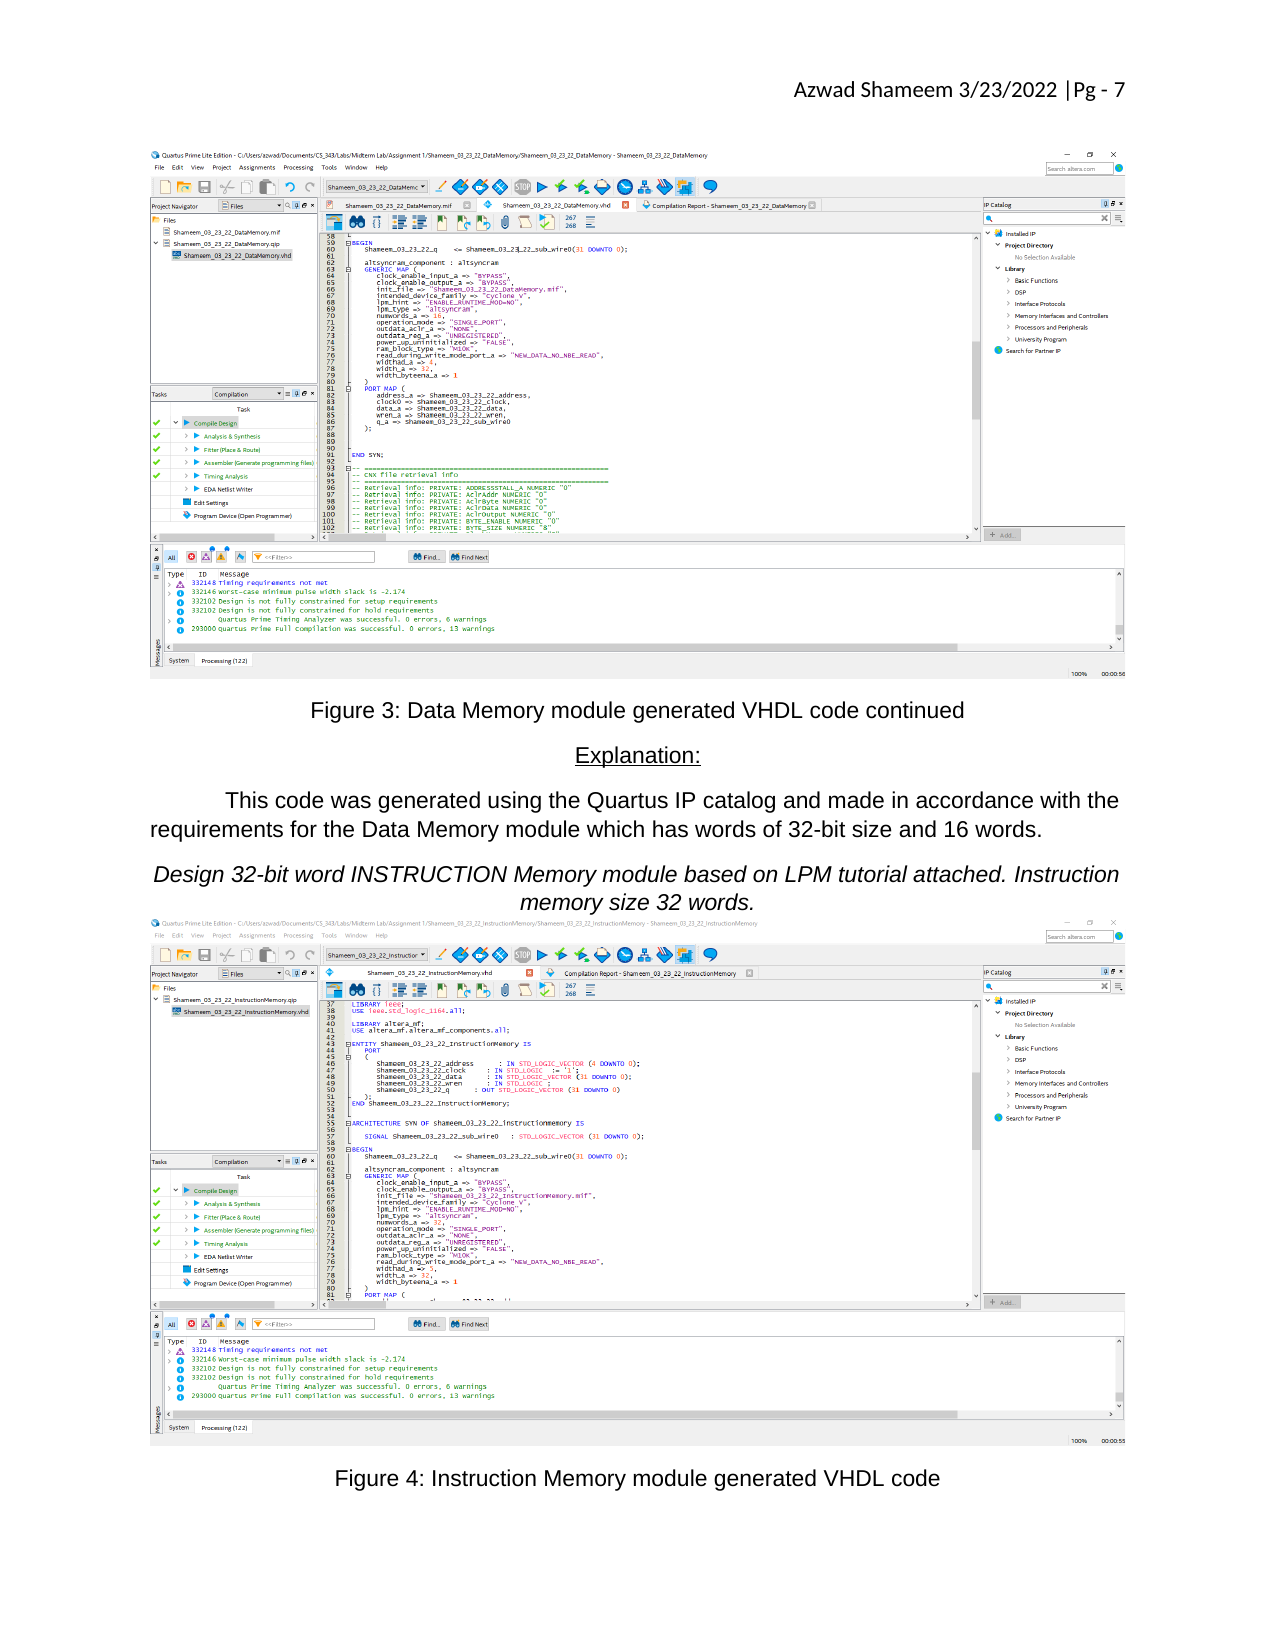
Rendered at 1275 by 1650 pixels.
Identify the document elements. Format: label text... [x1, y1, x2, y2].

text Figure 3: Data Memory module generated VHDL code continued [150, 697, 1125, 723]
subtitle Design 32-bit word INSTRUCTION Memory module based on LPM tutorial attached. Instruction memory size 32 words. [150, 861, 1125, 916]
picture [150, 150, 1125, 679]
text Figure 4: Instruction Memory module generated VHDL code [150, 1464, 1125, 1491]
picture [150, 917, 1125, 1446]
text Explanation: [150, 742, 1125, 768]
text This code was generated using the Quartus IP catalog and made in accordance with the requirements for the Data Memory module which has words of 32-bit size and 16 words. [150, 787, 1125, 842]
